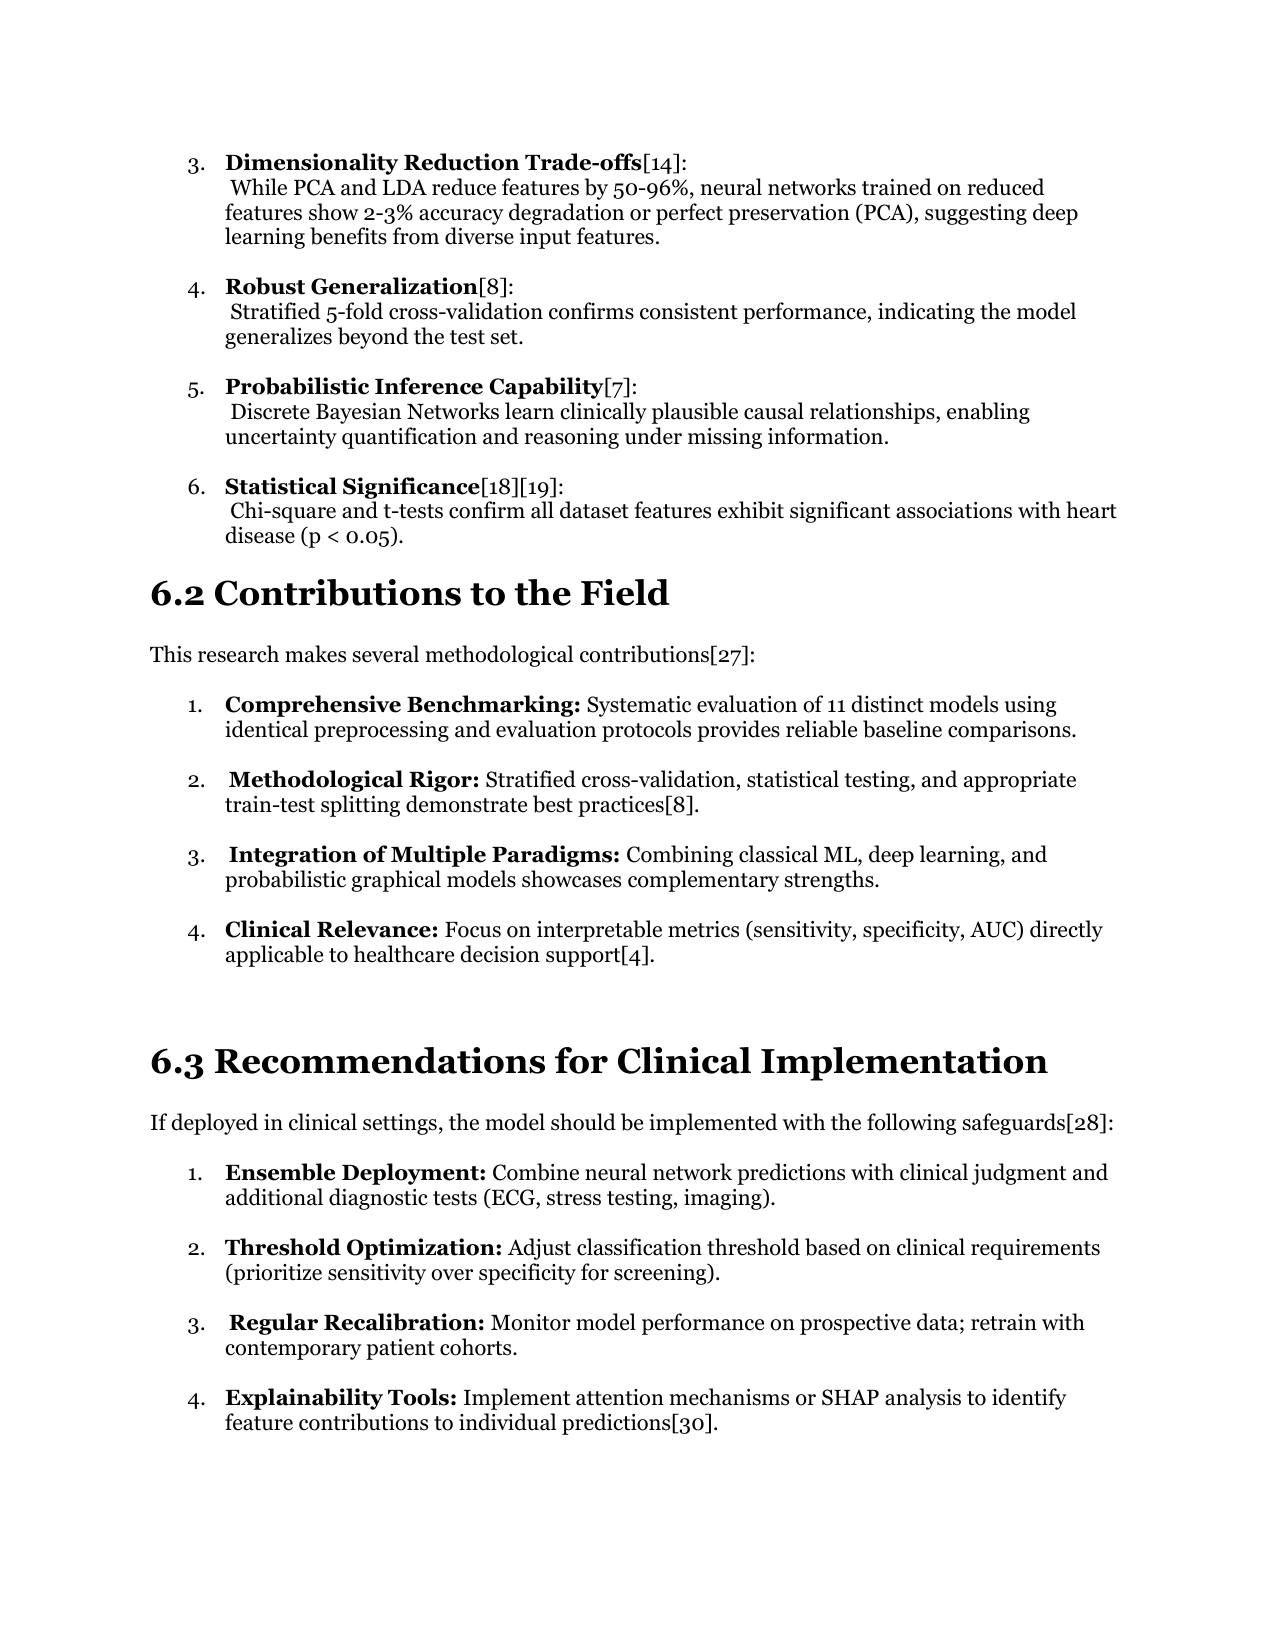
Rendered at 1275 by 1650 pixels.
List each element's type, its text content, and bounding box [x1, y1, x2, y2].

text This research makes several methodological contributions[27]: [150, 643, 1125, 668]
list Threshold Optimization: Adjust classification threshold based on clinical requirements (prioritize sensitivity over specificity for screening). [187, 1235, 1125, 1285]
text 6.3 Recommendations for Clinical Implementation [150, 1042, 1125, 1081]
list Clinical Relevance: Focus on interpretable metrics (sensitivity, specificity, AUC) directly applicable to healthcare decision support[4]. [187, 917, 1125, 967]
list Dimensionality Reduction Trade-offs[14]: While PCA and LDA reduce features by 50-96%, neural networks trained on reduced features show 2-3% accuracy degradation or perfect preservation (PCA), suggesting deep learning benefits from diverse input features. [187, 150, 1125, 249]
list Explainability Tools: Implement attention mechanisms or SHAP analysis to identify feature contributions to individual predictions[30]. [187, 1385, 1125, 1435]
text 6.2 Contributions to the Field [150, 574, 1125, 613]
list Integration of Multiple Paradigms: Combining classical ML, deep learning, and probabilistic graphical models showcases complementary strengths. [187, 842, 1125, 892]
list Methodological Rigor: Stratified cross-validation, statistical testing, and appropriate train-test splitting demonstrate best practices[8]. [187, 767, 1125, 817]
list Ensemble Deployment: Combine neural network predictions with clinical judgment and additional diagnostic tests (ECG, stress testing, imaging). [187, 1161, 1125, 1210]
list Regular Recalibration: Monitor model performance on prospective data; retrain with contemporary patient cohorts. [187, 1310, 1125, 1360]
list Comprehensive Benchmarking: Systematic evaluation of 11 distinct models using identical preprocessing and evaluation protocols provides reliable baseline comparisons. [187, 693, 1125, 742]
text If deployed in clinical settings, the model should be implemented with the following safeguards[28]: [150, 1111, 1125, 1136]
list Robust Generalization[8]: Stratified 5-fold cross-validation confirms consistent performance, indicating the model generalizes beyond the test set. [187, 274, 1125, 349]
list Statistical Significance[18][19]: Chi-square and t-tests confirm all dataset features exhibit significant associations with heart disease (p < 0.05). [187, 474, 1125, 549]
list Probabilistic Inference Capability[7]: Discrete Bayesian Networks learn clinically plausible causal relationships, enabling uncertainty quantification and reasoning under missing information. [187, 374, 1125, 449]
